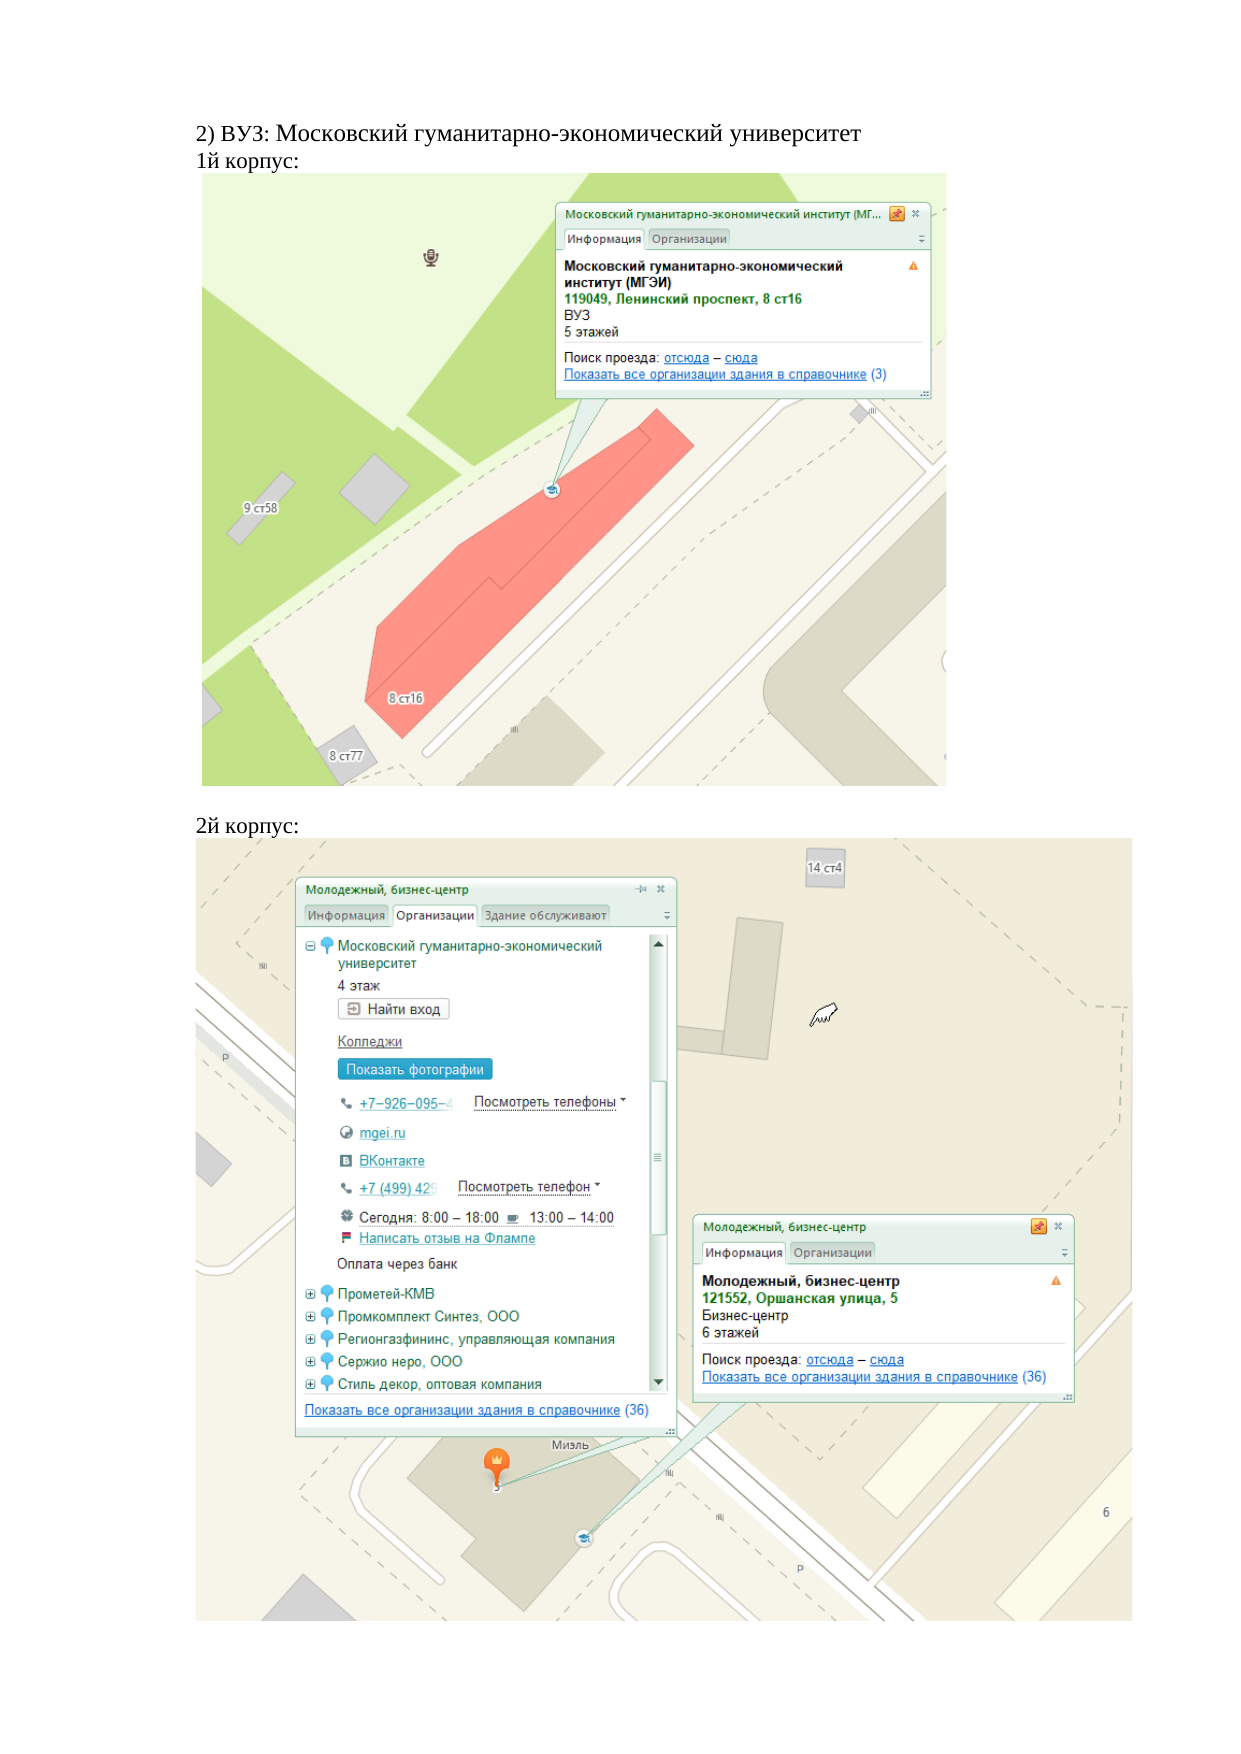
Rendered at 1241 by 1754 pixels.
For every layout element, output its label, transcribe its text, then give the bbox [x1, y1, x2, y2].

list 2) ВУЗ: Московский гуманитарно-экономический университет [196, 118, 1152, 147]
picture [201, 173, 947, 786]
picture [195, 838, 1133, 1621]
list 1й корпус: [196, 147, 1152, 173]
